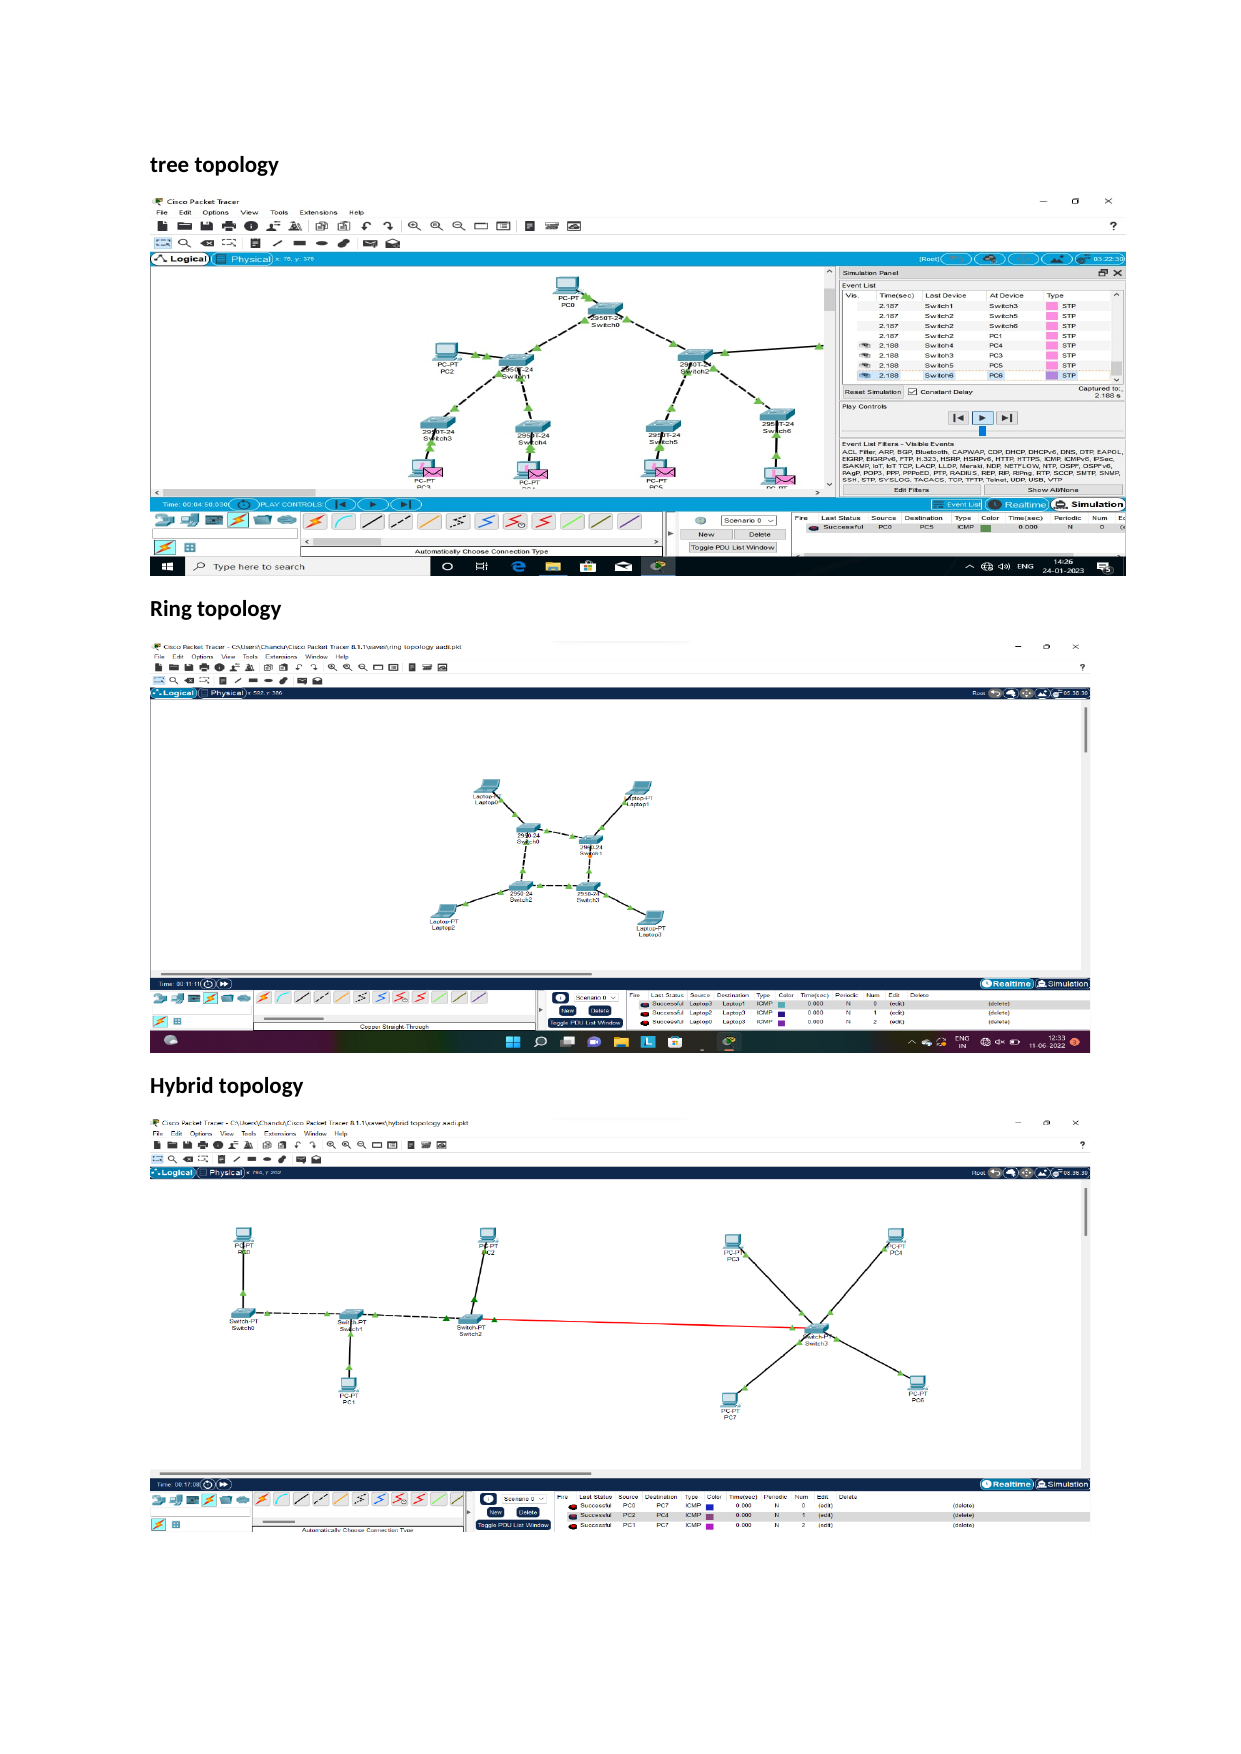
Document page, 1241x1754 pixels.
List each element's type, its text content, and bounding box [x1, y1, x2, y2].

picture [150, 641, 1091, 1053]
picture [150, 1118, 1091, 1532]
text Hybrid topology [150, 1071, 1090, 1099]
text tree topology [150, 150, 1090, 178]
text Ring topology [150, 594, 1090, 622]
picture [150, 196, 1126, 576]
picture [1118, 255, 1126, 262]
picture [174, 1171, 182, 1176]
